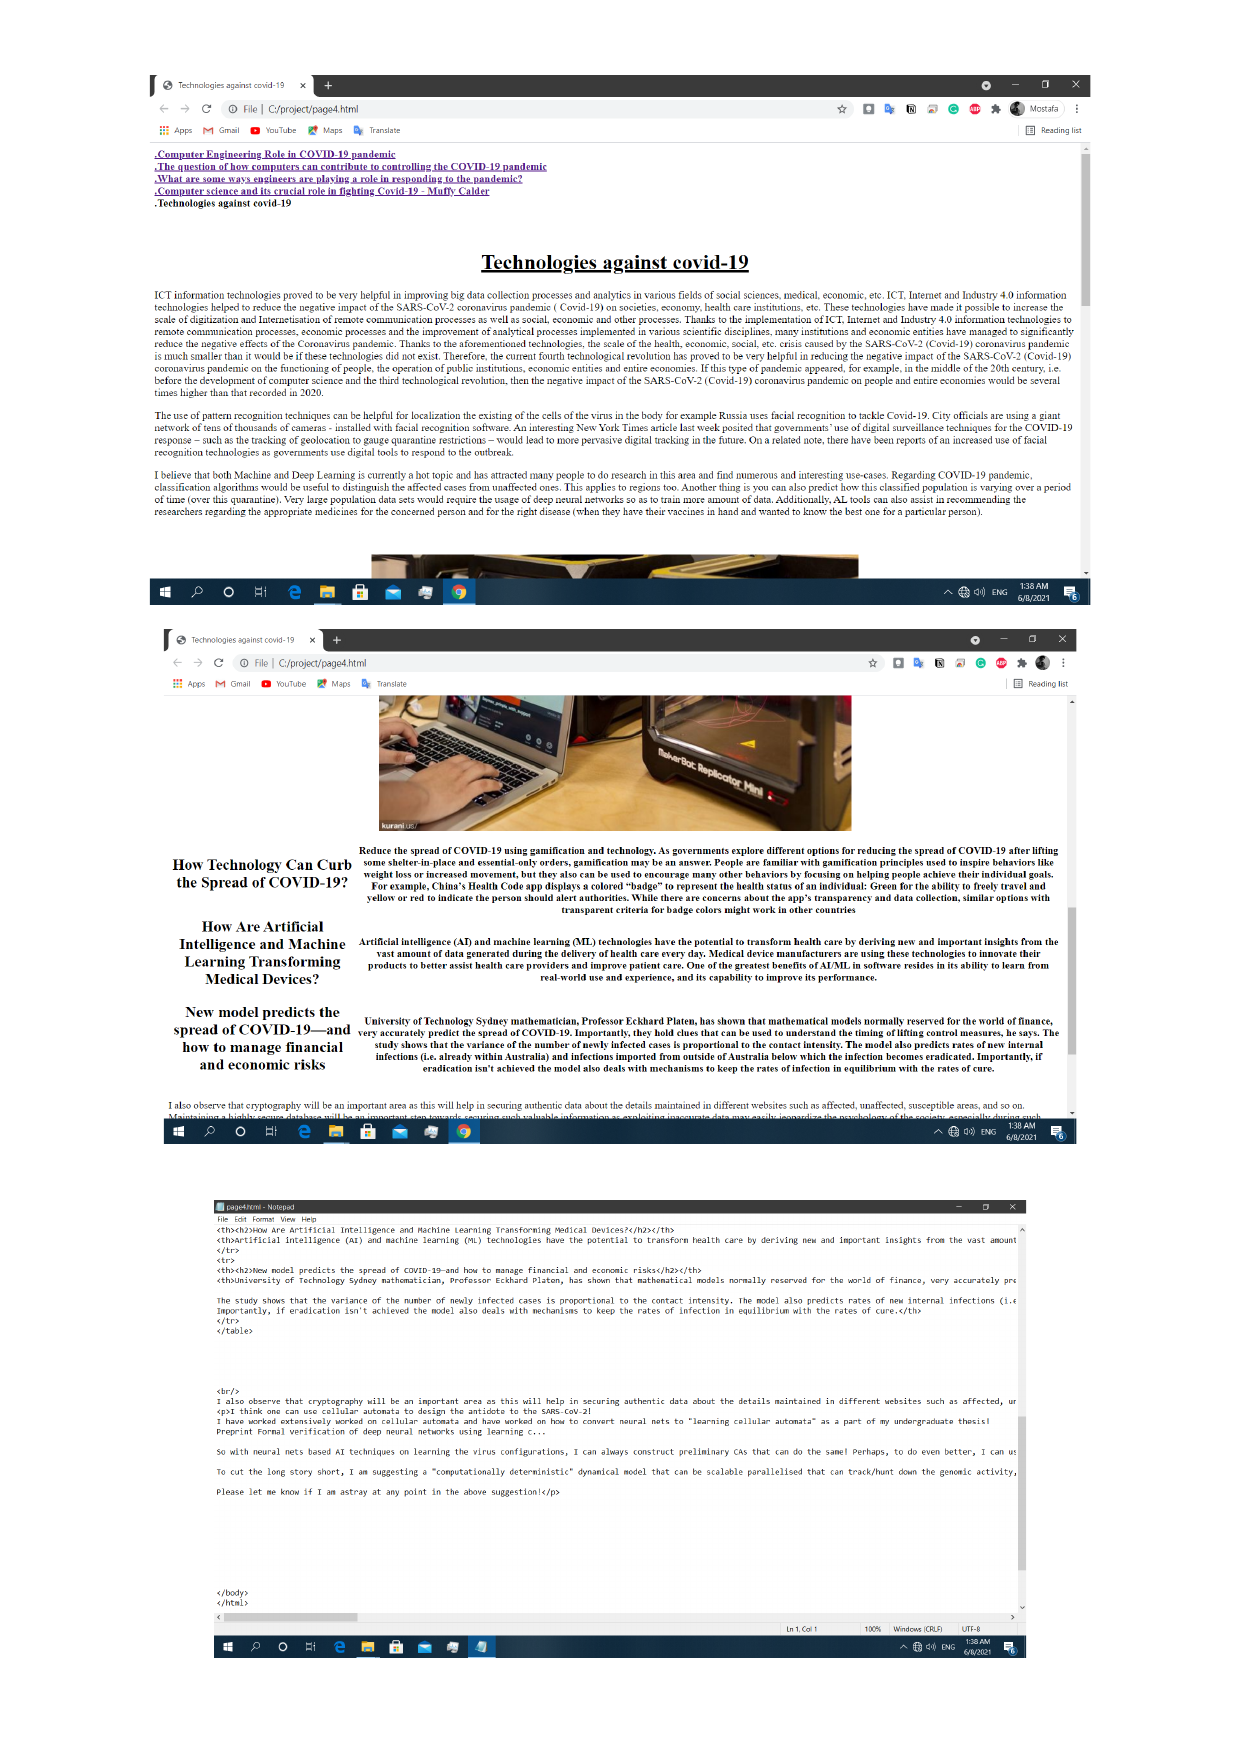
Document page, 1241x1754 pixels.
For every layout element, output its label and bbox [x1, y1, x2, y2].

picture [163, 629, 1077, 1144]
picture [214, 1200, 1027, 1658]
picture [149, 75, 1091, 605]
